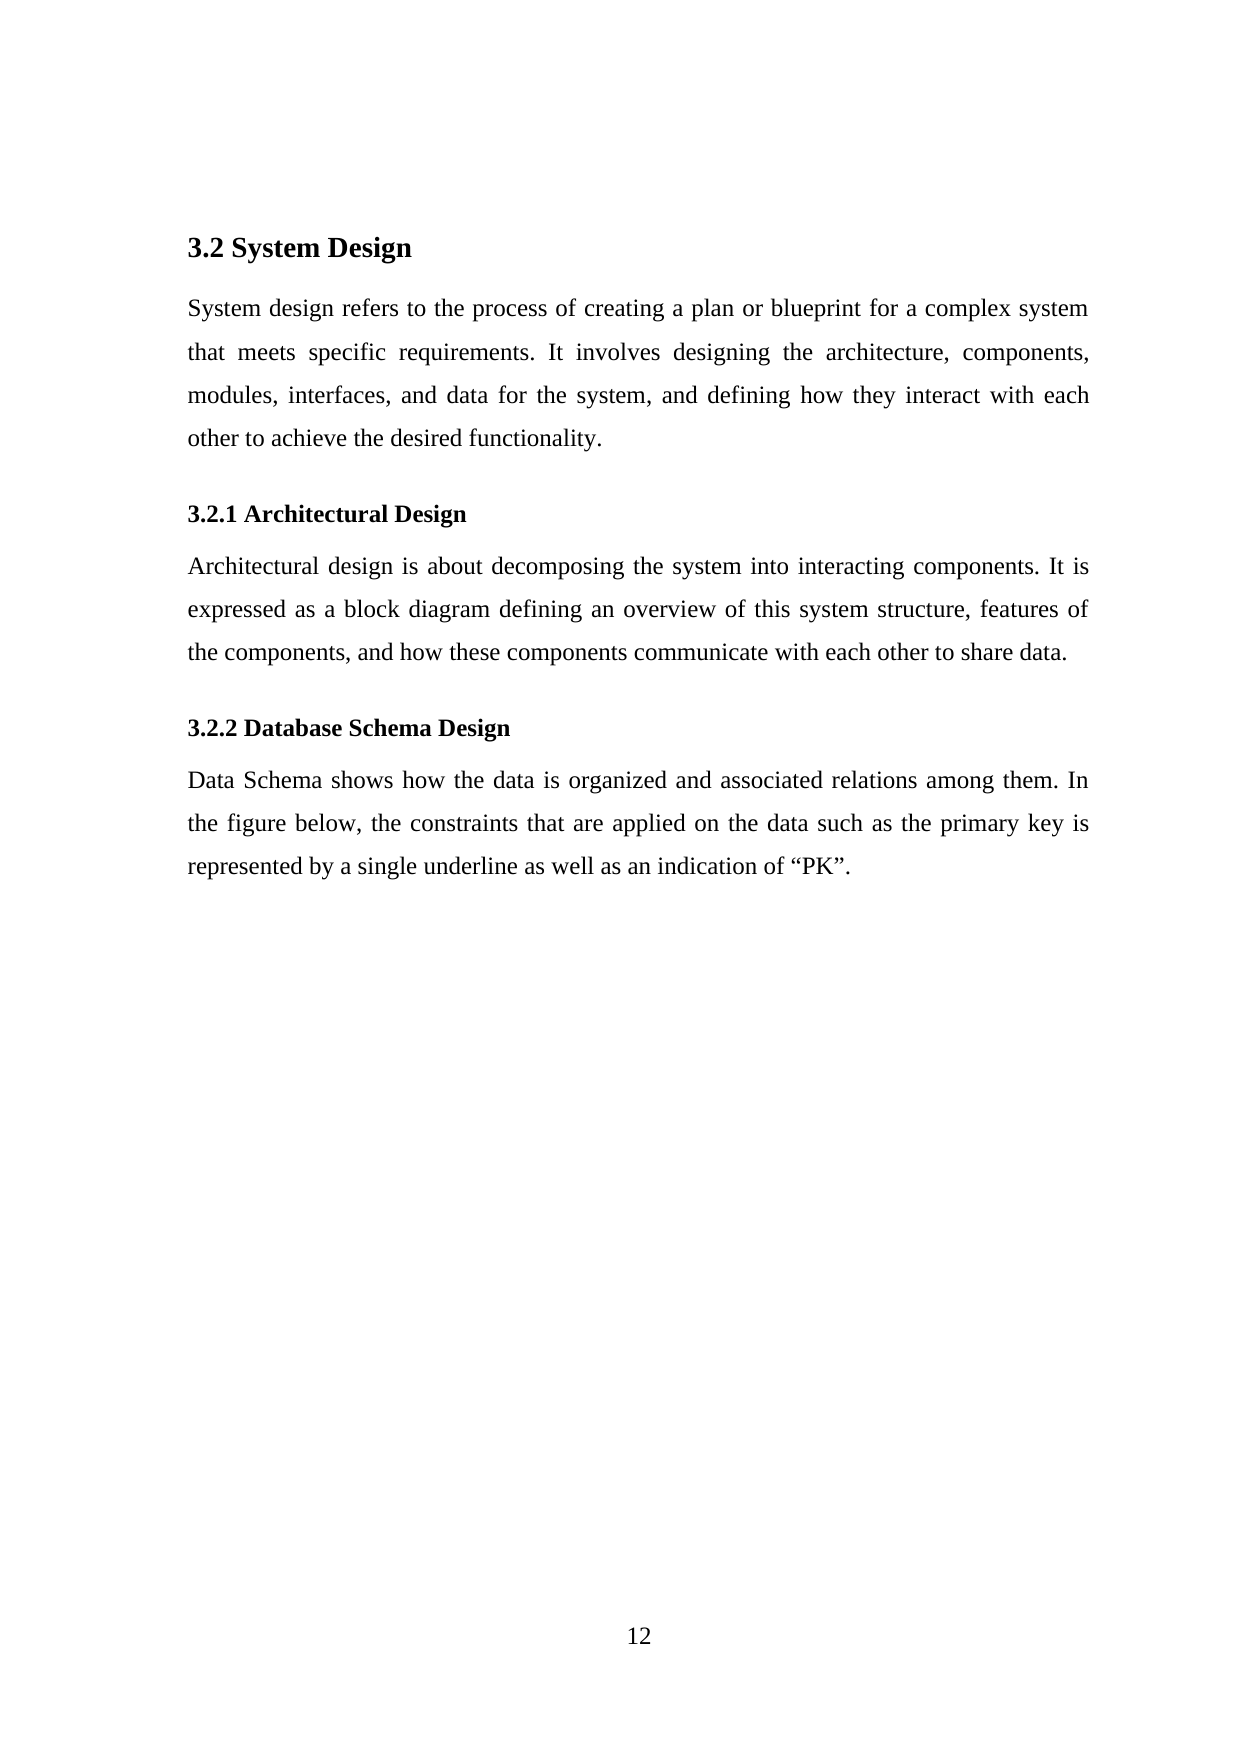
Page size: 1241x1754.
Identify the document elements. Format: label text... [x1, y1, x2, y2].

text Data Schema shows how the data is organized and associated relations among them. In the figure below, the constraints that are applied on the data such as the primary key is represented by a single underline as well as an indication of “PK”. [187, 765, 1090, 880]
subtitle 3.2.1 Architectural Design [187, 499, 1090, 528]
subtitle 3.2 System Design [187, 231, 1090, 264]
subtitle 3.2.2 Database Schema Design [187, 713, 1090, 742]
text System design refers to the process of creating a plan or blueprint for a complex system that meets specific requirements. It involves designing the architecture, components, modules, interfaces, and data for the system, and defining how they interact with each other to achieve the desired functionality. [187, 293, 1090, 452]
text Architectural design is about decomposing the system into interacting components. It is expressed as a block diagram defining an overview of this system structure, features of the components, and how these components communicate with each other to share data. [187, 551, 1090, 666]
